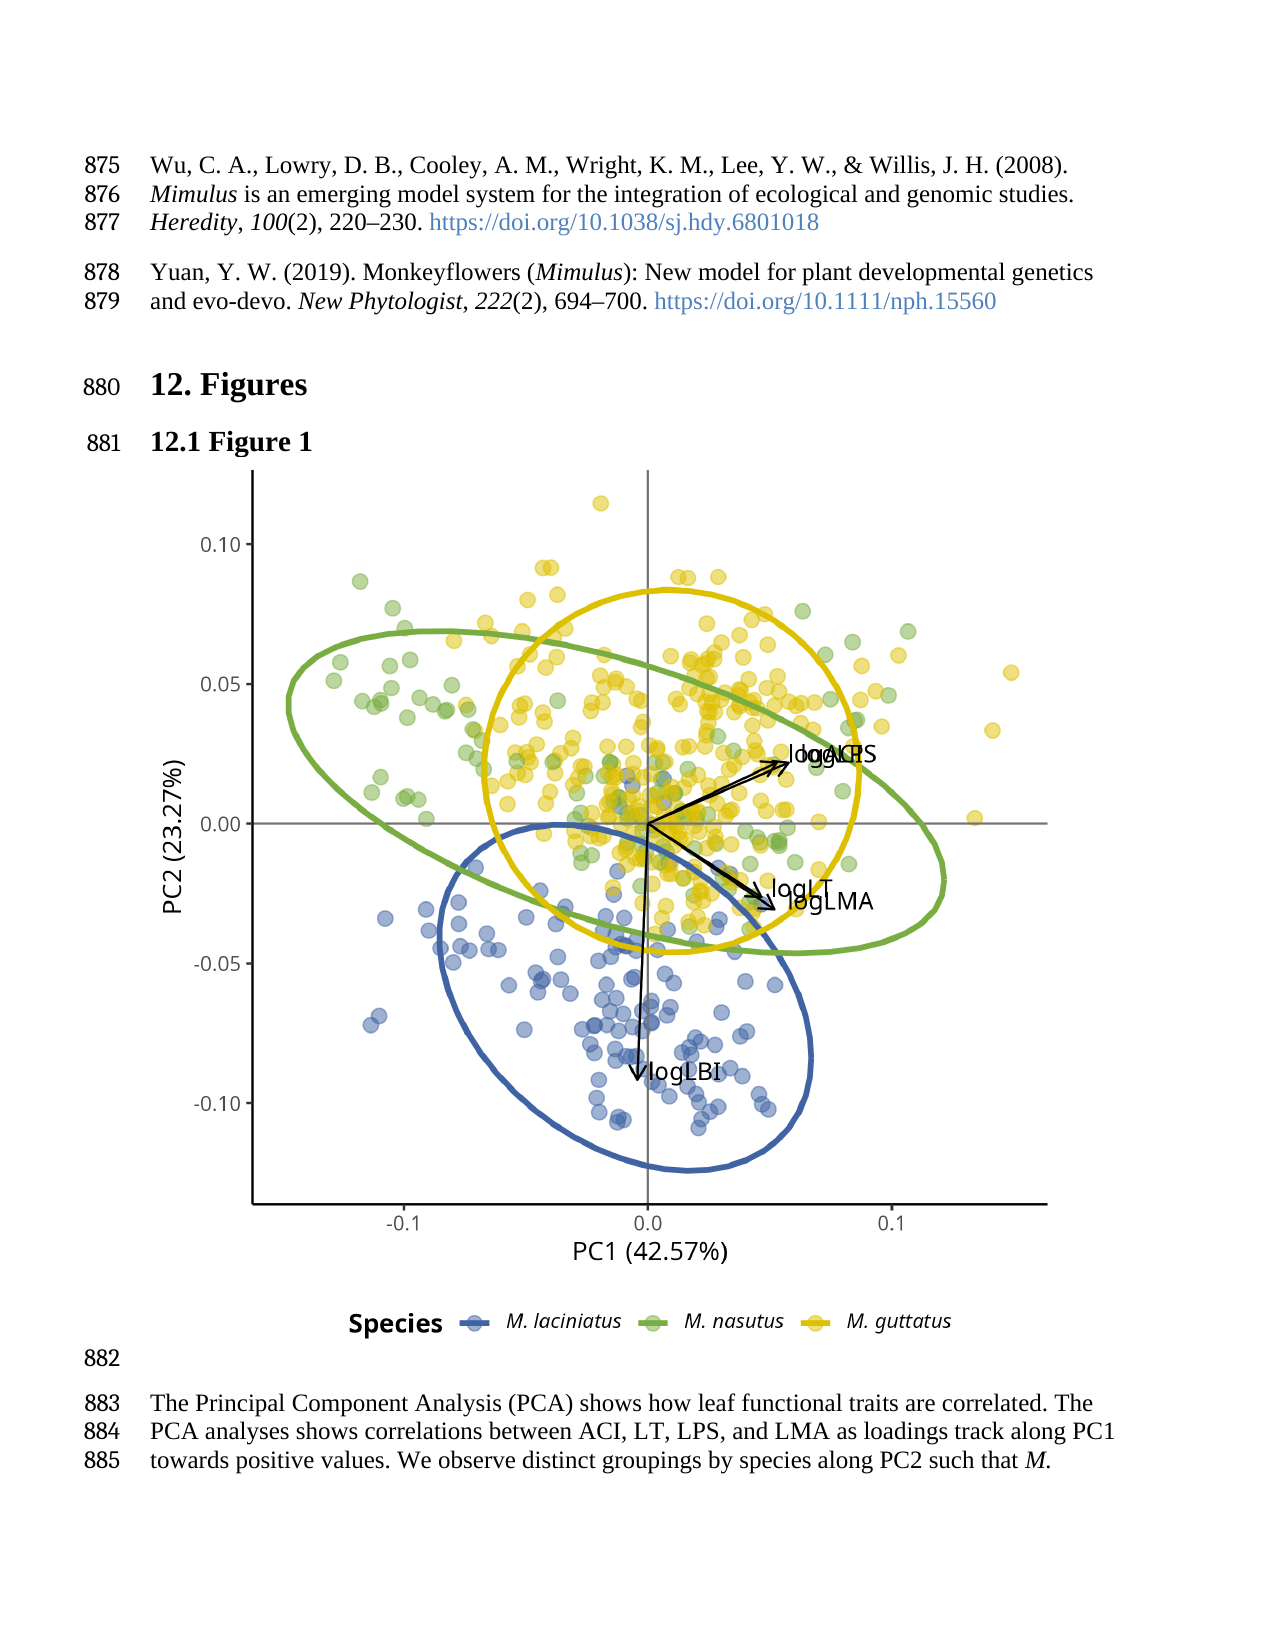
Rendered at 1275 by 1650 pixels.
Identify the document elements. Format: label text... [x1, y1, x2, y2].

text Yuan, Y. W. (2019). Monkeyflowers (Mimulus): New model for plant developmental genetics and evo-devo. New Phytologist, 222(2), 694–700. https://doi.org/10.1111/nph.15560 [150, 257, 1125, 314]
picture [150, 457, 1060, 1367]
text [150, 1388, 1125, 1474]
subtitle 12.1 Figure 1 [150, 424, 1125, 457]
subtitle 12. Figures [150, 364, 1125, 403]
text Wu, C. A., Lowry, D. B., Cooley, A. M., Wright, K. M., Lee, Y. W., & Willis, J. H. (2008). Mimulus is an emerging model system for the integration of ecological and genomic studies. Heredity, 100(2), 220–230. https://doi.org/10.1038/sj.hdy.6801018 [150, 150, 1125, 236]
